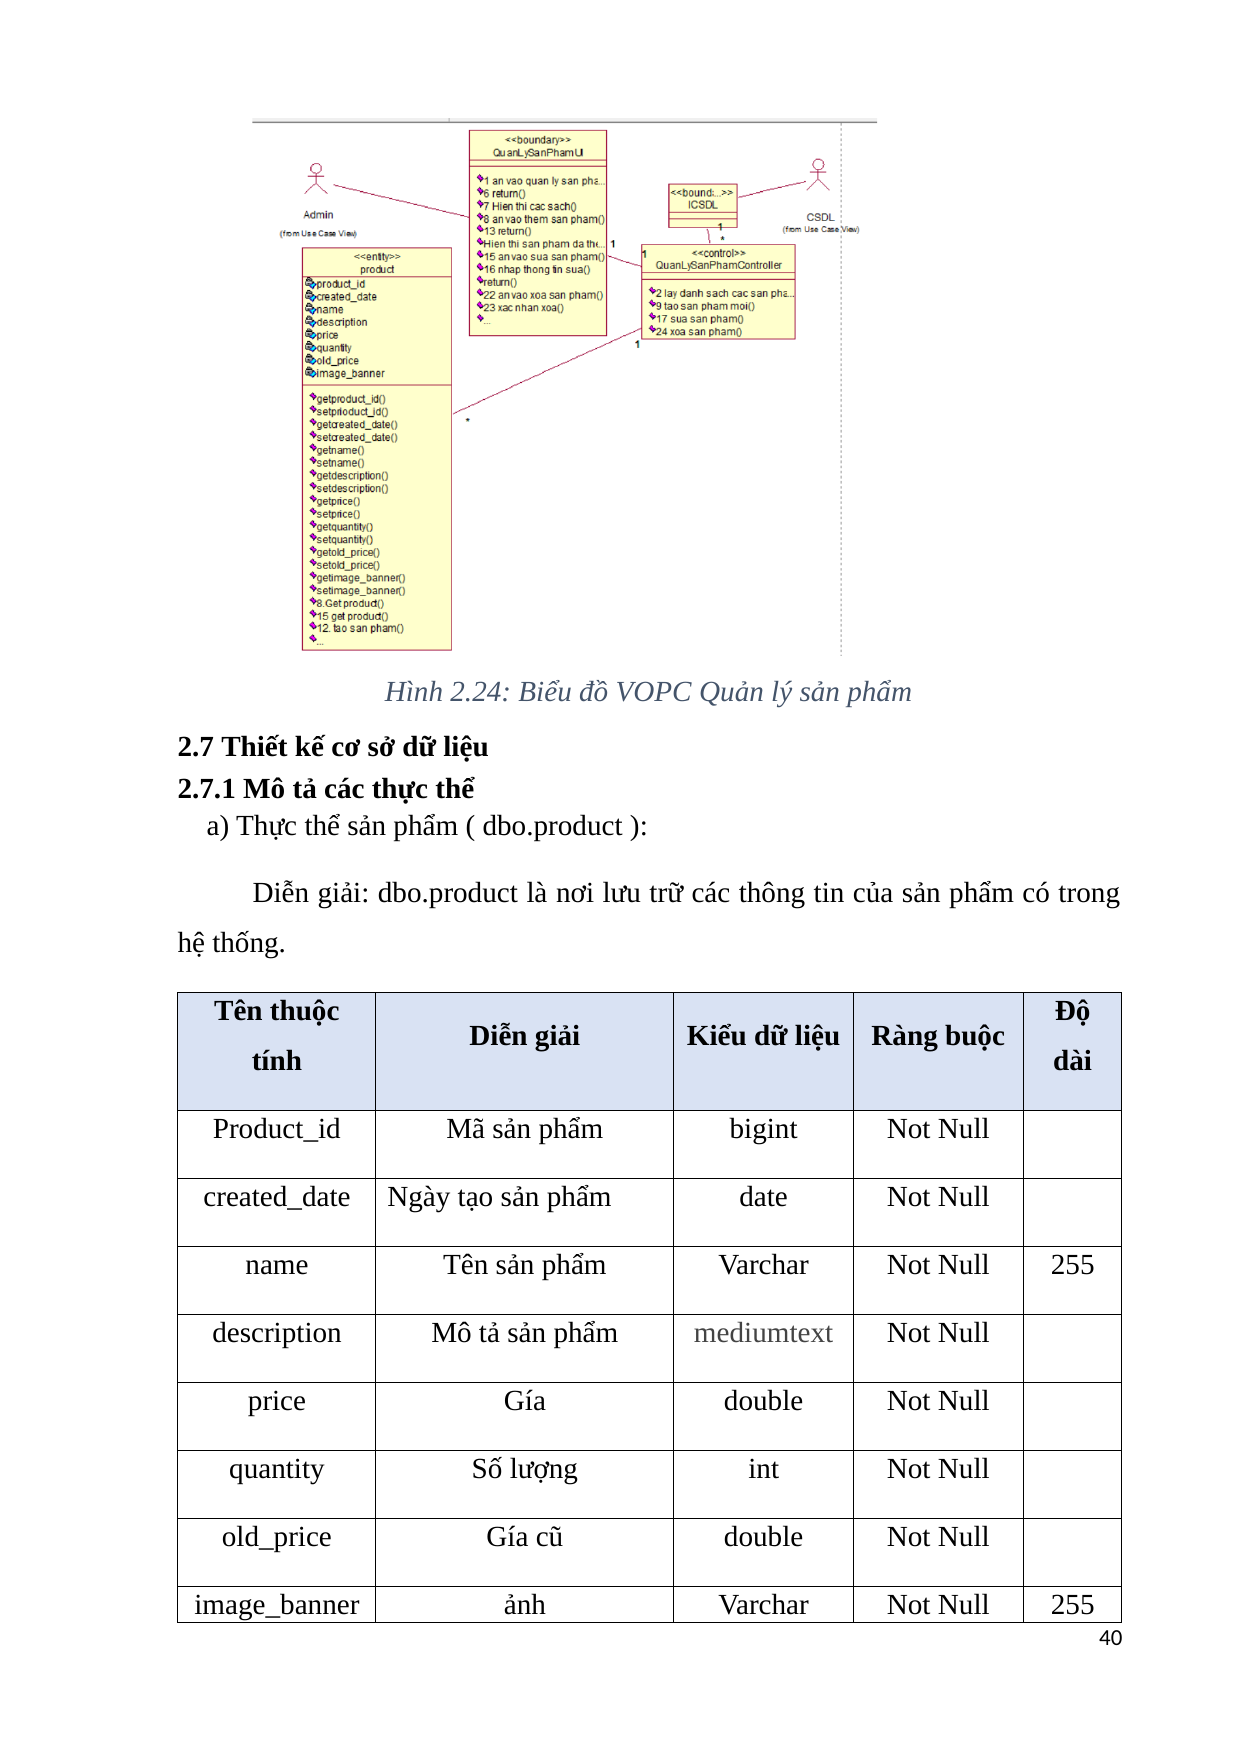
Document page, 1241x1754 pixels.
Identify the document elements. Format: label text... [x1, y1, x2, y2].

table_cell [1024, 1179, 1121, 1246]
text Hình 2.24: Biểu đồ VOPC Quản lý sản phẩm [177, 674, 1122, 708]
table_cell Ngày tạo sản phẩm [376, 1179, 673, 1246]
table_cell Not Null [854, 1587, 1023, 1622]
table_cell description [178, 1315, 375, 1382]
table_cell name [178, 1247, 375, 1314]
table_cell image_banner [178, 1587, 375, 1622]
table_cell double [674, 1519, 853, 1586]
table_header Ràng buộc [854, 993, 1023, 1110]
table_cell int [674, 1451, 853, 1518]
table_cell quantity [178, 1451, 375, 1518]
table_cell [1024, 1383, 1121, 1450]
table_cell old_price [178, 1519, 375, 1586]
table_cell Not Null [854, 1451, 1023, 1518]
table_cell Tên sản phẩm [376, 1247, 673, 1314]
subtitle 2.7.1 Mô tả các thực thể [177, 772, 1122, 805]
table_cell Varchar [674, 1587, 853, 1622]
table_cell bigint [674, 1111, 853, 1178]
table_cell created_date [178, 1179, 375, 1246]
subtitle 2.7 Thiết kế cơ sở dữ liệu [177, 729, 1122, 762]
table_cell Varchar [674, 1247, 853, 1314]
table_cell Not Null [854, 1111, 1023, 1178]
table_cell Not Null [854, 1383, 1023, 1450]
text Diễn giải: dbo.product là nơi lưu trữ các thông tin của sản phẩm có trong hệ thống. [177, 875, 1122, 959]
table_cell [1024, 1111, 1121, 1178]
table_cell price [178, 1383, 375, 1450]
table_header Kiểu dữ liệu [674, 993, 853, 1110]
table_cell Not Null [854, 1179, 1023, 1246]
table_cell 255 [1024, 1587, 1121, 1622]
table_header Tên thuộc tính [178, 993, 375, 1110]
table_header Diễn giải [376, 993, 673, 1110]
table_header Độ dài [1024, 993, 1121, 1110]
table_cell [1024, 1519, 1121, 1586]
picture [252, 118, 878, 656]
table_cell [1024, 1315, 1121, 1382]
table_cell Not Null [854, 1247, 1023, 1314]
table_cell [1024, 1451, 1121, 1518]
table_cell ảnh [376, 1587, 673, 1622]
table_cell Gía cũ [376, 1519, 673, 1586]
table_cell 255 [1024, 1247, 1121, 1314]
table_cell mediumtext [674, 1315, 853, 1382]
table_cell double [674, 1383, 853, 1450]
table_cell Mã sản phẩm [376, 1111, 673, 1178]
table_cell Gía [376, 1383, 673, 1450]
table_cell Số lượng [376, 1451, 673, 1518]
table_cell Not Null [854, 1519, 1023, 1586]
table_cell Not Null [854, 1315, 1023, 1382]
table_cell Product_id [178, 1111, 375, 1178]
table_cell date [674, 1179, 853, 1246]
table_cell Mô tả sản phẩm [376, 1315, 673, 1382]
text a) Thực thể sản phẩm ( dbo.product ): [177, 808, 1122, 841]
